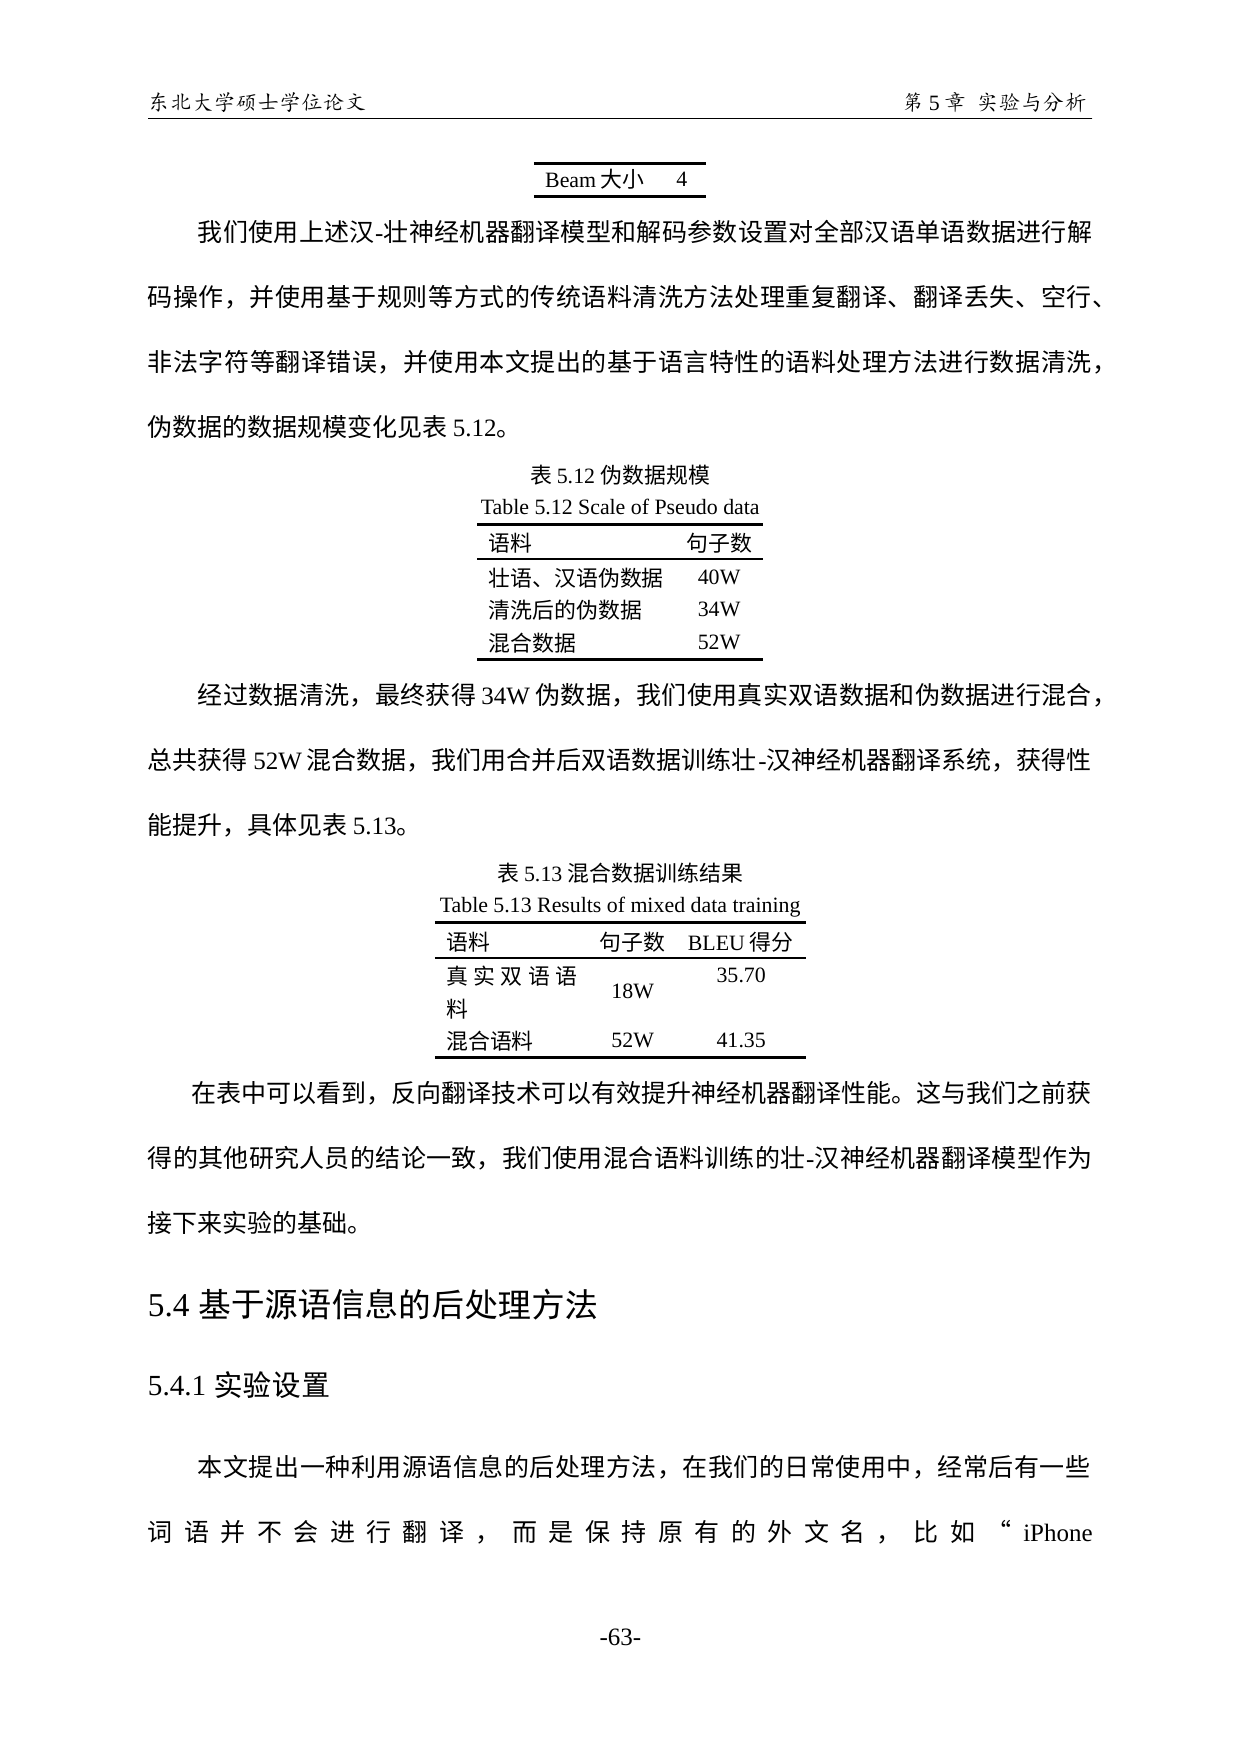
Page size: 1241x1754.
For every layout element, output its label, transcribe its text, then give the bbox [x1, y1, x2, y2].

table_cell 真实双语语料 [435, 959, 588, 1024]
table_header 语料 [477, 526, 675, 558]
text 5.4 基于源语信息的后处理方法 [148, 1271, 1092, 1336]
text 我们使用上述汉-壮神经机器翻译模型和解码参数设置对全部汉语单语数据进行解码操作，并使用基于规则等方式的传统语料清洗方法处理重复翻译、翻译丢失、空行、非法字符等翻译错误，并使用本文提出的基于语言特性的语料处理方法进行数据清洗，伪数据的数据规模变化见表5.12。 [148, 198, 1092, 458]
table_header 语料 [435, 924, 588, 957]
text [148, 1433, 1092, 1563]
table_cell 40W [675, 560, 763, 593]
table_cell 18W [588, 959, 676, 1024]
table_cell 壮语、汉语伪数据 [477, 560, 675, 593]
text 表5.12 伪数据规模 [148, 458, 1092, 490]
table_cell 35.70 [676, 959, 806, 1024]
text 在表中可以看到，反向翻译技术可以有效提升神经机器翻译性能。这与我们之前获得的其他研究人员的结论一致，我们使用混合语料训练的壮-汉神经机器翻译模型作为接下来实验的基础。 [148, 1059, 1092, 1254]
text Table 5.13 Results of mixed data training [148, 888, 1092, 921]
table_header BLEU得分 [676, 924, 806, 957]
text 经过数据清洗，最终获得34W伪数据，我们使用真实双语数据和伪数据进行混合，总共获得52W混合数据，我们用合并后双语数据训练壮-汉神经机器翻译系统，获得性能提升，具体见表5.13。 [148, 661, 1092, 856]
table_cell 混合数据 [477, 625, 675, 658]
table_cell 混合语料 [435, 1024, 588, 1056]
table_cell 4 [657, 165, 706, 194]
table_cell 清洗后的伪数据 [477, 593, 675, 625]
text 表5.13 混合数据训练结果 [148, 856, 1092, 888]
table_header 句子数 [675, 526, 763, 558]
table_cell 34W [675, 593, 763, 625]
text Table 5.12 Scale of Pseudo data [148, 490, 1092, 523]
table_cell 41.35 [676, 1024, 806, 1056]
table_cell 52W [675, 625, 763, 658]
text 5.4.1 实验设置 [148, 1352, 1092, 1417]
table_header 句子数 [588, 924, 676, 957]
table_cell 52W [588, 1024, 676, 1056]
table_cell Beam大小 [534, 165, 657, 194]
